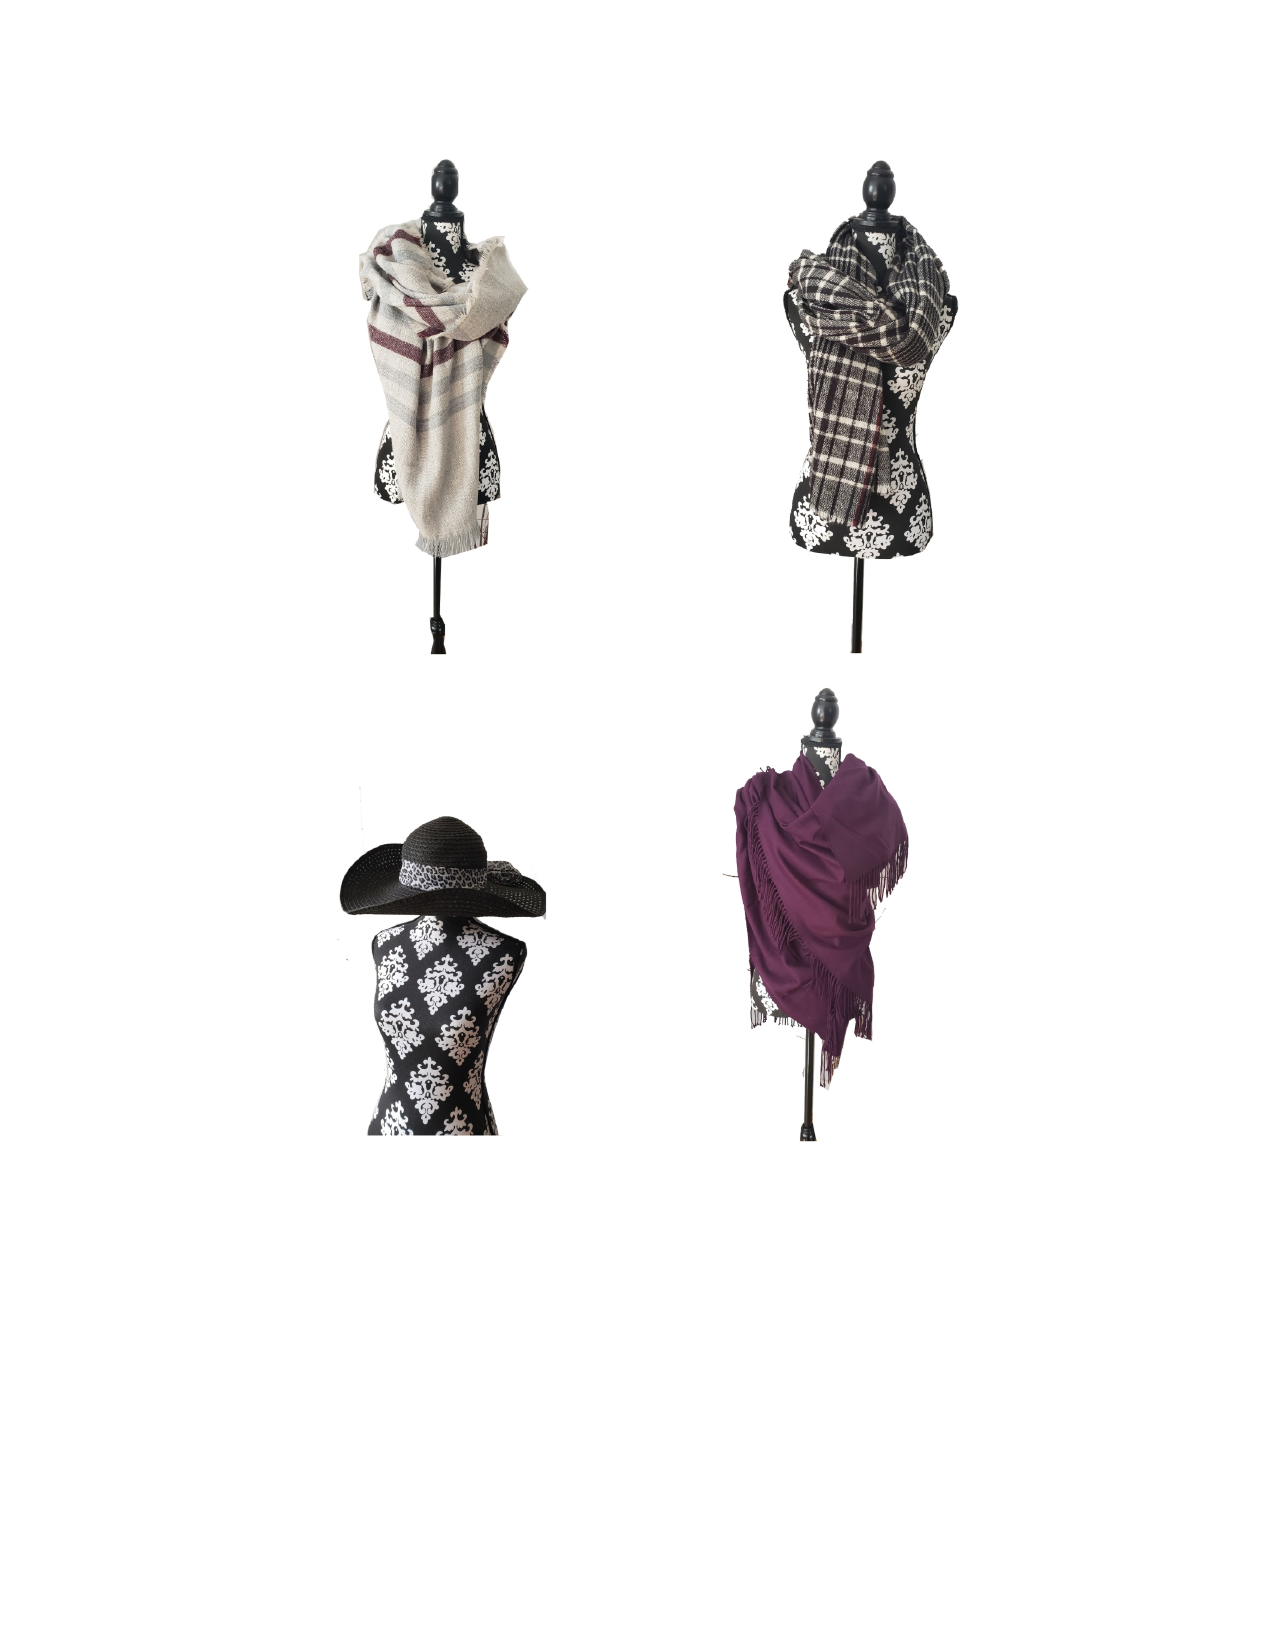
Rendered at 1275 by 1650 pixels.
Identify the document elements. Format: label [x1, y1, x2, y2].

picture [262, 679, 1014, 1146]
picture [206, 150, 1069, 659]
